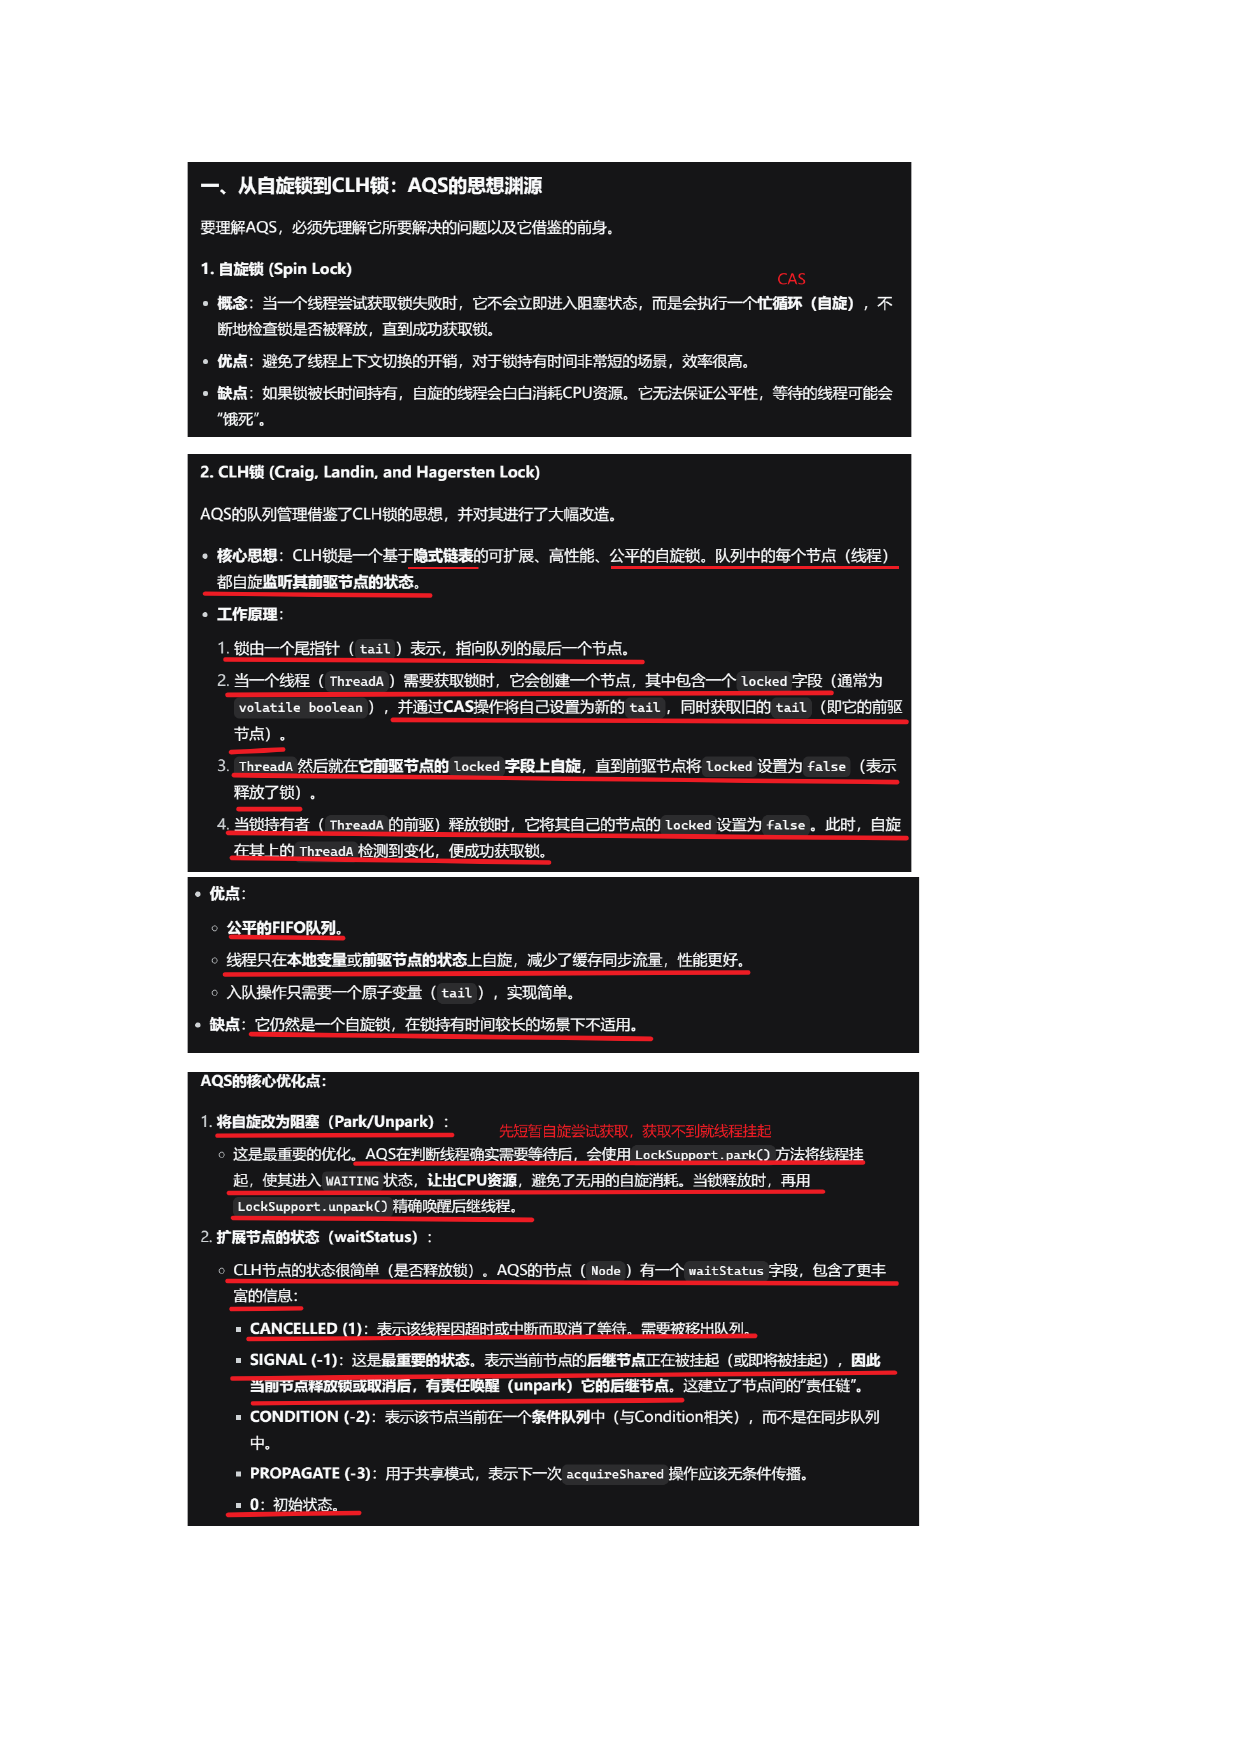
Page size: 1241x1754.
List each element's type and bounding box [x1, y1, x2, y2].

picture [187, 162, 912, 437]
picture [187, 877, 920, 1053]
picture [187, 454, 912, 872]
picture [187, 1072, 920, 1526]
